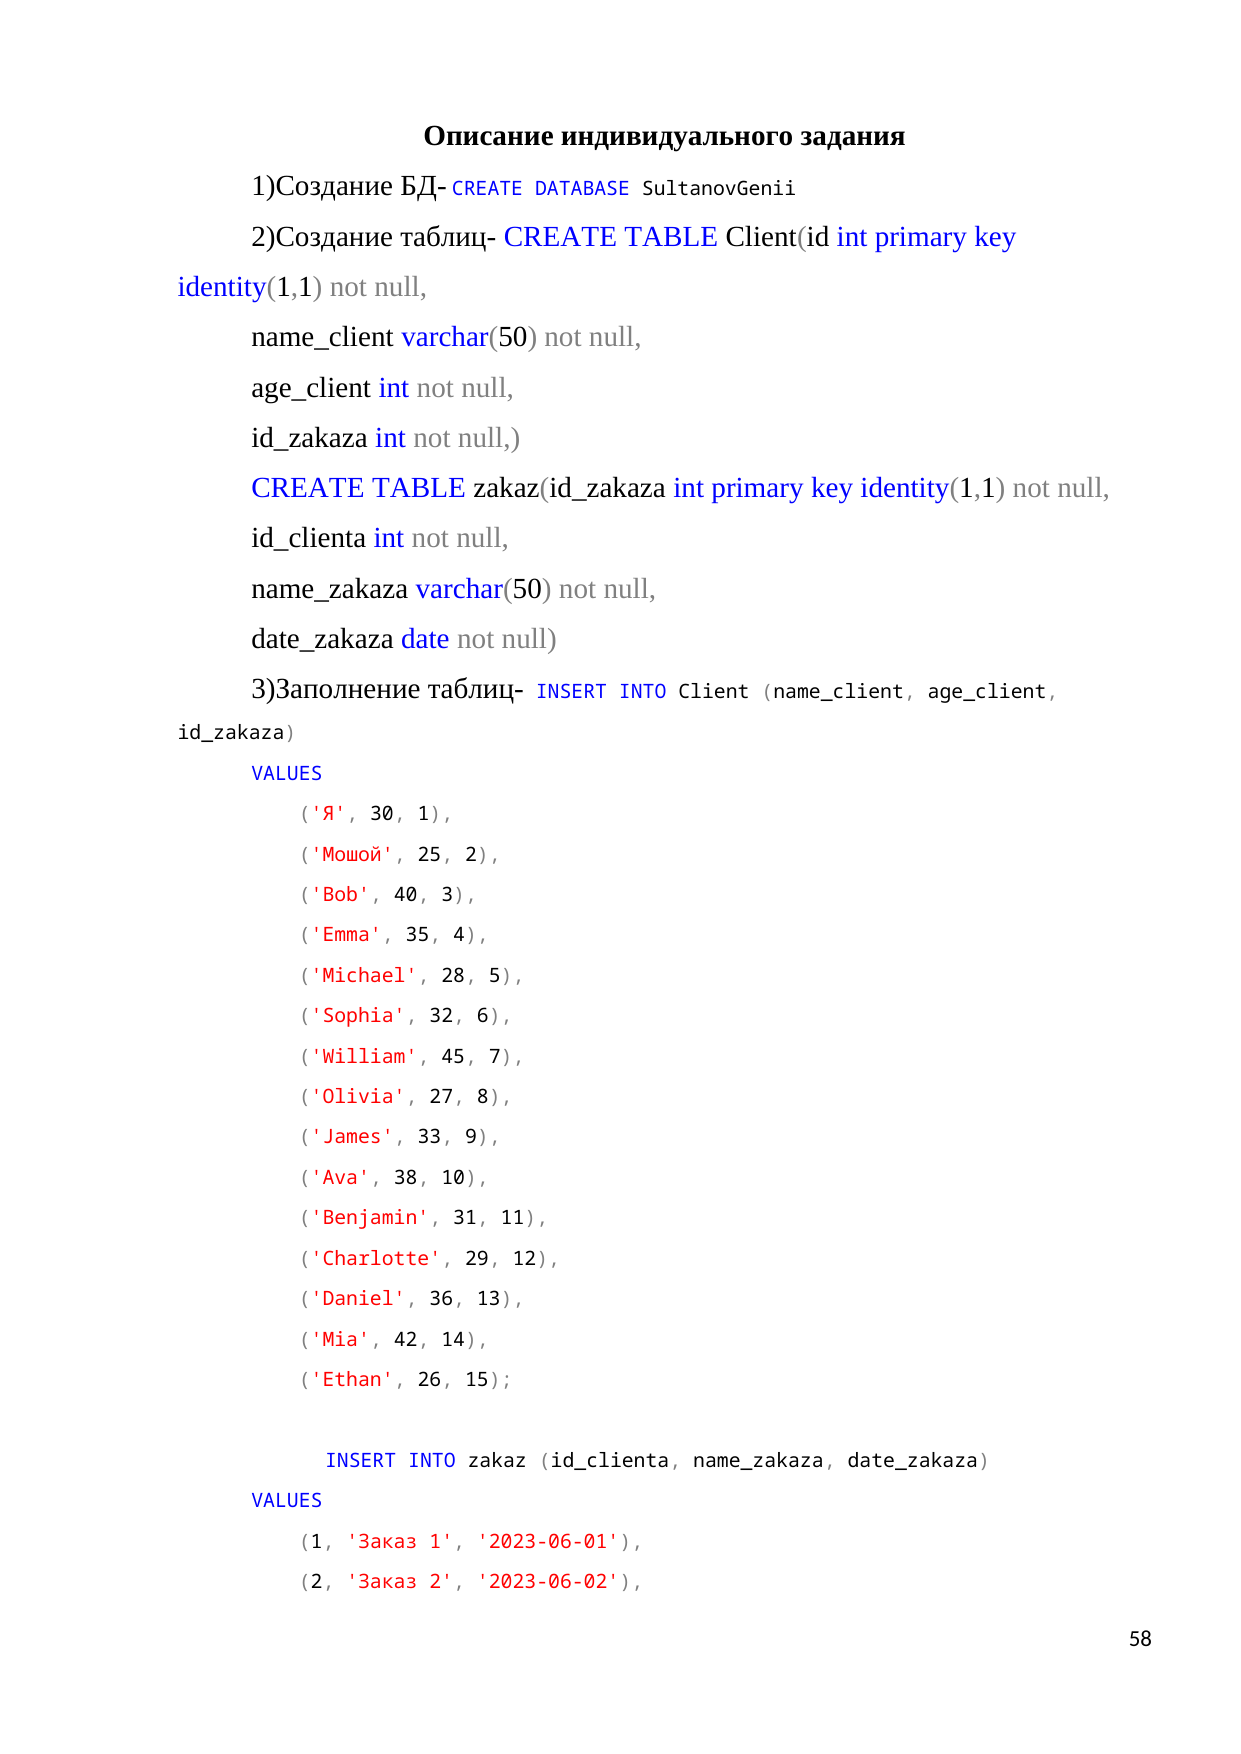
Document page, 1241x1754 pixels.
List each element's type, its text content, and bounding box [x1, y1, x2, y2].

text 3)Заполнение таблиц- INSERT INTO Client (name_client, age_client, id_zakaza) [177, 672, 1152, 746]
text 2)Создание таблиц- CREATE TABLE Client(id int primary key identity(1,1) not null, [177, 219, 1152, 303]
text VALUES [177, 759, 1152, 786]
text ('Mia', 42, 14), [177, 1325, 1152, 1352]
text ('Charlotte', 29, 12), [177, 1244, 1152, 1271]
text ('Olivia', 27, 8), [177, 1082, 1152, 1109]
text Описание индивидуального задания [177, 118, 1152, 152]
text date_zakaza date not null) [177, 621, 1152, 655]
text ('James', 33, 9), [177, 1123, 1152, 1150]
text ('Ethan', 26, 15); [177, 1365, 1152, 1392]
text name_zakaza varchar(50) not null, [177, 571, 1152, 604]
text ('Sophia', 32, 6), [177, 1001, 1152, 1028]
text ('Bob', 40, 3), [177, 880, 1152, 907]
text ('Michael', 28, 5), [177, 961, 1152, 988]
text name_client varchar(50) not null, [177, 319, 1152, 353]
text ('Я', 30, 1), [177, 799, 1152, 826]
text 1)Создание БД- CREATE DATABASE SultanovGenii [177, 168, 1152, 202]
text ('Emma', 35, 4), [177, 921, 1152, 948]
text ('William', 45, 7), [177, 1042, 1152, 1069]
text ('Benjamin', 31, 11), [177, 1203, 1152, 1231]
text id_zakaza int not null,) [177, 420, 1152, 453]
text ('Мошой', 25, 2), [177, 840, 1152, 867]
text ('Ava', 38, 10), [177, 1163, 1152, 1190]
text CREATE TABLE zakaz(id_zakaza int primary key identity(1,1) not null, [177, 470, 1152, 504]
text VALUES [177, 1486, 1152, 1513]
text age_client int not null, [177, 370, 1152, 403]
text INSERT INTO zakaz (id_clienta, name_zakaza, date_zakaza) [177, 1446, 1152, 1473]
text id_clienta int not null, [177, 521, 1152, 554]
text (2, 'Заказ 2', '2023-06-02'), [177, 1567, 1152, 1594]
text (1, 'Заказ 1', '2023-06-01'), [177, 1527, 1152, 1554]
text ('Daniel', 36, 13), [177, 1284, 1152, 1311]
